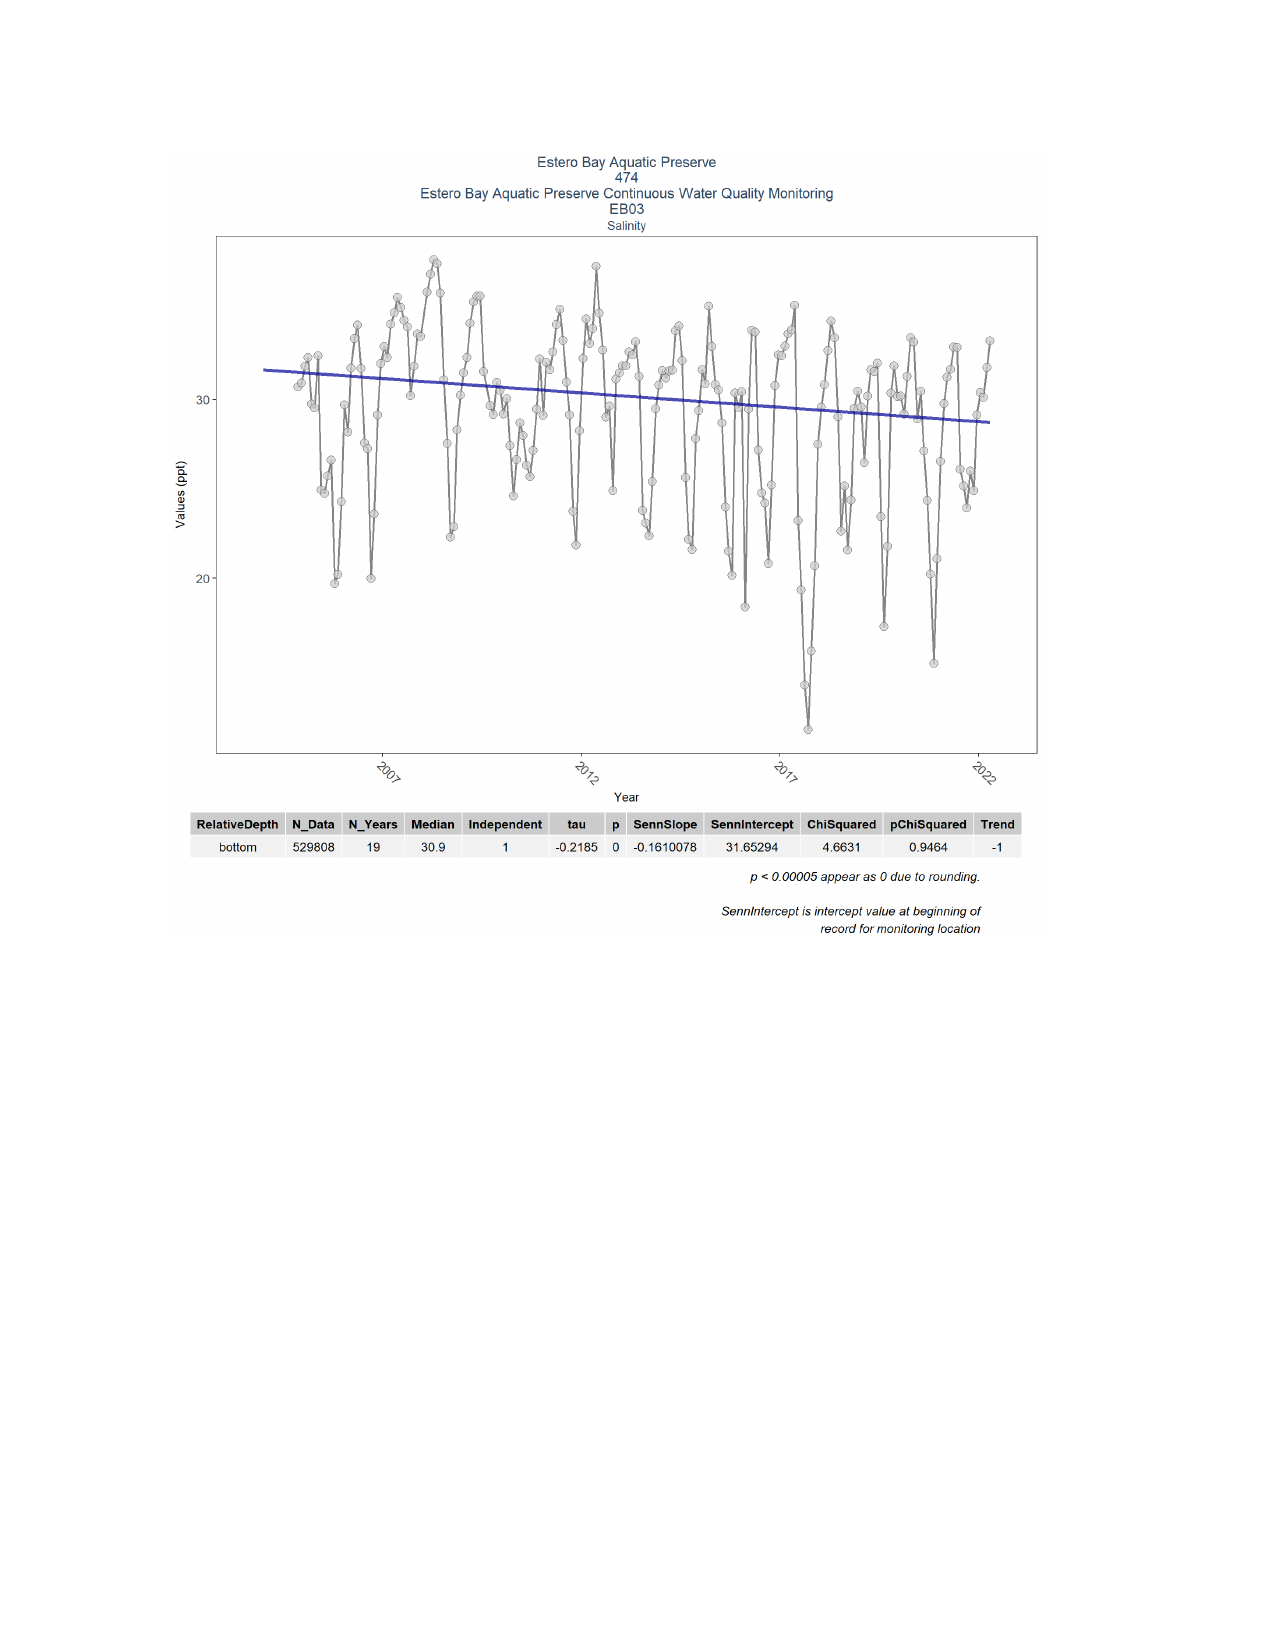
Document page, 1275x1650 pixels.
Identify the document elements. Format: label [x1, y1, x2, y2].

picture [168, 150, 1044, 938]
